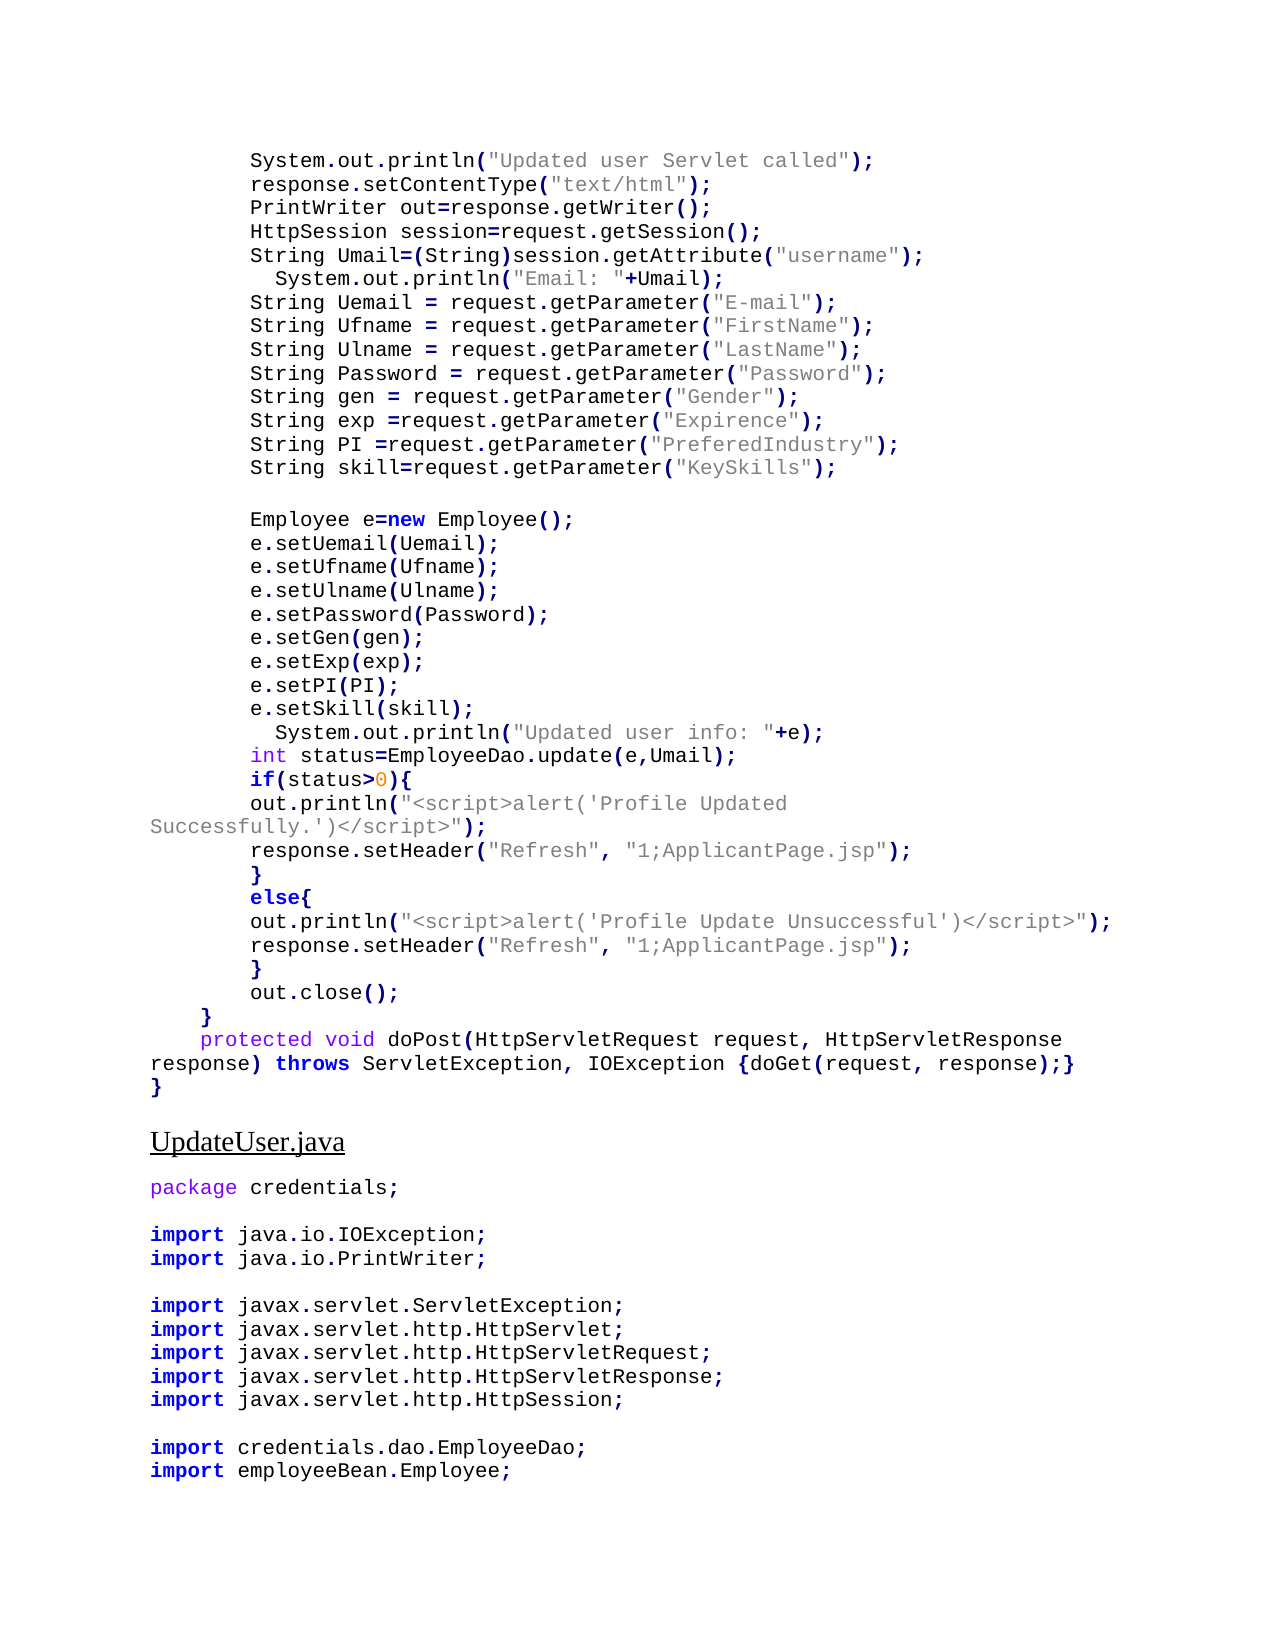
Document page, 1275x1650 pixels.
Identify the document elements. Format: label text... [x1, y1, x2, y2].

text e.setGen(gen); [150, 627, 1125, 651]
text import javax.servlet.ServletException; [150, 1295, 1125, 1318]
text e.setExp(exp); [150, 651, 1125, 674]
text String Ufname = request.getParameter("FirstName"); [150, 316, 1125, 339]
text System.out.println("Updated user info: "+e); [150, 722, 1125, 746]
text import credentials.dao.EmployeeDao; [150, 1437, 1125, 1460]
text String Umail=(String)session.getAttribute("username"); [150, 244, 1125, 268]
text } [150, 1077, 1125, 1100]
text } [150, 958, 1125, 982]
text System.out.println("Updated user Servlet called"); [150, 150, 1125, 174]
text response.setContentType("text/html"); [150, 174, 1125, 197]
text String PI =request.getParameter("PreferedIndustry"); [150, 434, 1125, 457]
text if(status>0){ [150, 769, 1125, 793]
text import javax.servlet.http.HttpServletResponse; [150, 1366, 1125, 1389]
text out.close(); [150, 982, 1125, 1006]
text e.setPassword(Password); [150, 604, 1125, 627]
text int status=EmployeeDao.update(e,Umail); [150, 746, 1125, 769]
text String Password = request.getParameter("Password"); [150, 363, 1125, 386]
text import javax.servlet.http.HttpServletRequest; [150, 1342, 1125, 1366]
text String skill=request.getParameter("KeySkills"); [150, 457, 1125, 481]
text import javax.servlet.http.HttpServlet; [150, 1318, 1125, 1342]
text Employee e=new Employee(); [150, 509, 1125, 533]
text System.out.println("Email: "+Umail); [150, 268, 1125, 292]
text e.setUlname(Ulname); [150, 580, 1125, 604]
text UpdateUser.java [150, 1124, 1125, 1157]
text String Uemail = request.getParameter("E-mail"); [150, 292, 1125, 316]
text response.setHeader("Refresh", "1;ApplicantPage.jsp"); [150, 840, 1125, 864]
text e.setUfname(Ufname); [150, 556, 1125, 580]
text response.setHeader("Refresh", "1;ApplicantPage.jsp"); [150, 935, 1125, 958]
text } [150, 864, 1125, 887]
text import javax.servlet.http.HttpSession; [150, 1389, 1125, 1413]
text out.println("<script>alert('Profile Updated Successfully.')</script>"); [150, 793, 1125, 840]
text out.println("<script>alert('Profile Update Unsuccessful')</script>"); [150, 911, 1125, 935]
text protected void doPost(HttpServletRequest request, HttpServletResponse response) throws ServletException, IOException {doGet(request, response);} [150, 1029, 1125, 1077]
text else{ [150, 887, 1125, 911]
text PrintWriter out=response.getWriter(); [150, 197, 1125, 221]
text String gen = request.getParameter("Gender"); [150, 386, 1125, 410]
text e.setSkill(skill); [150, 698, 1125, 722]
text e.setUemail(Uemail); [150, 533, 1125, 556]
text package credentials; [150, 1177, 1125, 1200]
text String Ulname = request.getParameter("LastName"); [150, 339, 1125, 363]
text e.setPI(PI); [150, 674, 1125, 698]
text HttpSession session=request.getSession(); [150, 221, 1125, 244]
text import employeeBean.Employee; [150, 1460, 1125, 1484]
text } [150, 1006, 1125, 1029]
text import java.io.IOException; [150, 1224, 1125, 1248]
text import java.io.PrintWriter; [150, 1248, 1125, 1271]
text String exp =request.getParameter("Expirence"); [150, 410, 1125, 434]
